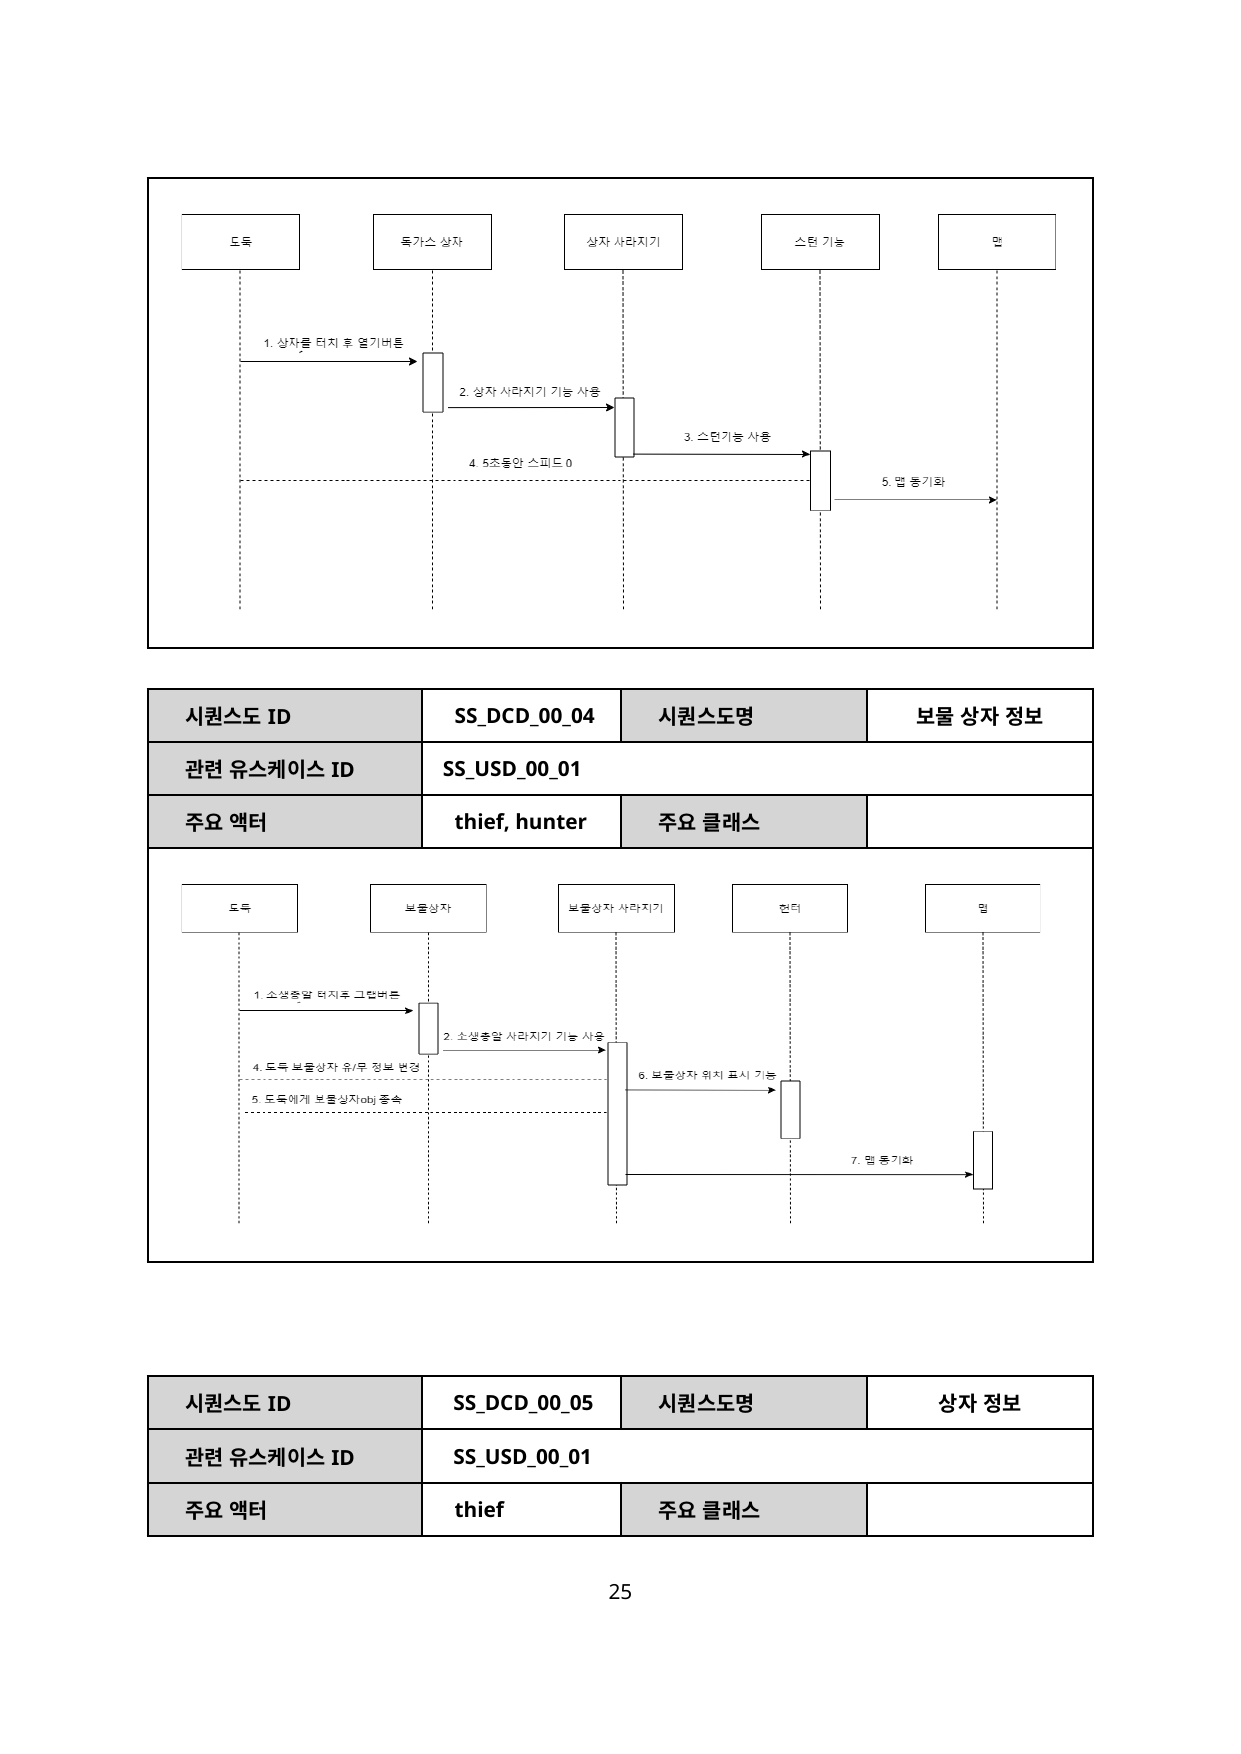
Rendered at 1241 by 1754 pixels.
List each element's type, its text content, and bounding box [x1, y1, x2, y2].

table_cell 관련 유스케이스 ID [149, 743, 421, 794]
table_cell 주요 액터 [149, 796, 421, 847]
table_header SS_DCD_00_04 [423, 690, 620, 741]
table_cell 주요 클래스 [622, 1484, 866, 1535]
table_header 시퀀스도 ID [149, 1377, 421, 1428]
table_cell thief, hunter [423, 796, 620, 847]
table_cell [149, 179, 1092, 647]
table_cell SS_USD_00_01 [423, 1430, 1092, 1482]
table_cell [868, 1484, 1092, 1535]
table_cell thief [423, 1484, 620, 1535]
table_cell 주요 클래스 [622, 796, 866, 847]
table_header 상자 정보 [868, 1377, 1092, 1428]
table_header SS_DCD_00_05 [423, 1377, 620, 1428]
table_header 보물 상자 정보 [868, 690, 1092, 741]
table_header 시퀀스도명 [622, 1377, 866, 1428]
table_cell [868, 796, 1092, 847]
table_cell SS_USD_00_01 [423, 743, 1092, 794]
table_cell 관련 유스케이스 ID [149, 1430, 421, 1482]
table_header 시퀀스도 ID [149, 690, 421, 741]
picture [181, 884, 1041, 1224]
picture [181, 214, 1056, 610]
table_cell [149, 849, 1092, 1261]
table_cell 주요 액터 [149, 1484, 421, 1535]
table_header 시퀀스도명 [622, 690, 866, 741]
